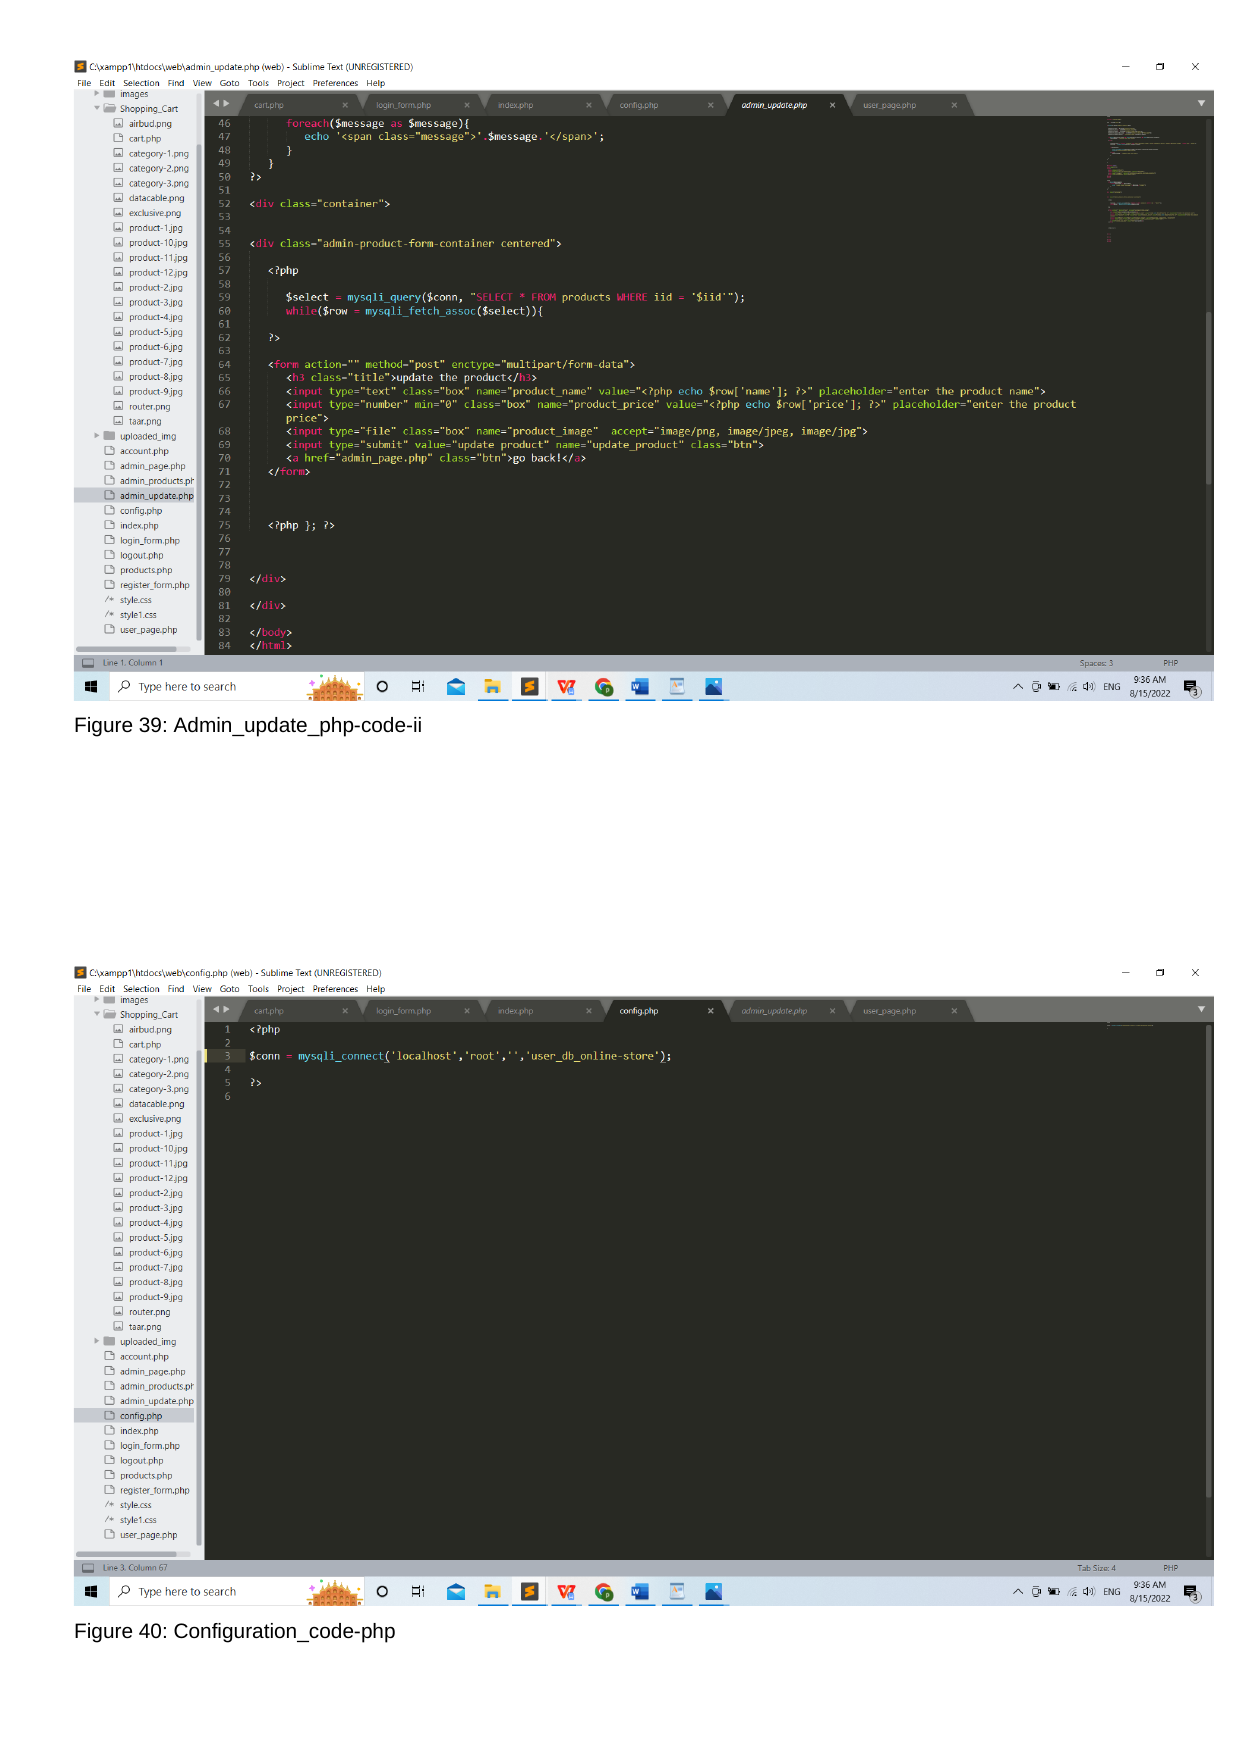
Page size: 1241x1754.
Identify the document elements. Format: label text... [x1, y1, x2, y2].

text Figure 39: Admin_update_php-code-ii [74, 713, 1181, 737]
picture [73, 59, 1214, 701]
picture [73, 964, 1214, 1606]
text Figure 40: Configuration_code-php [74, 1618, 1181, 1642]
